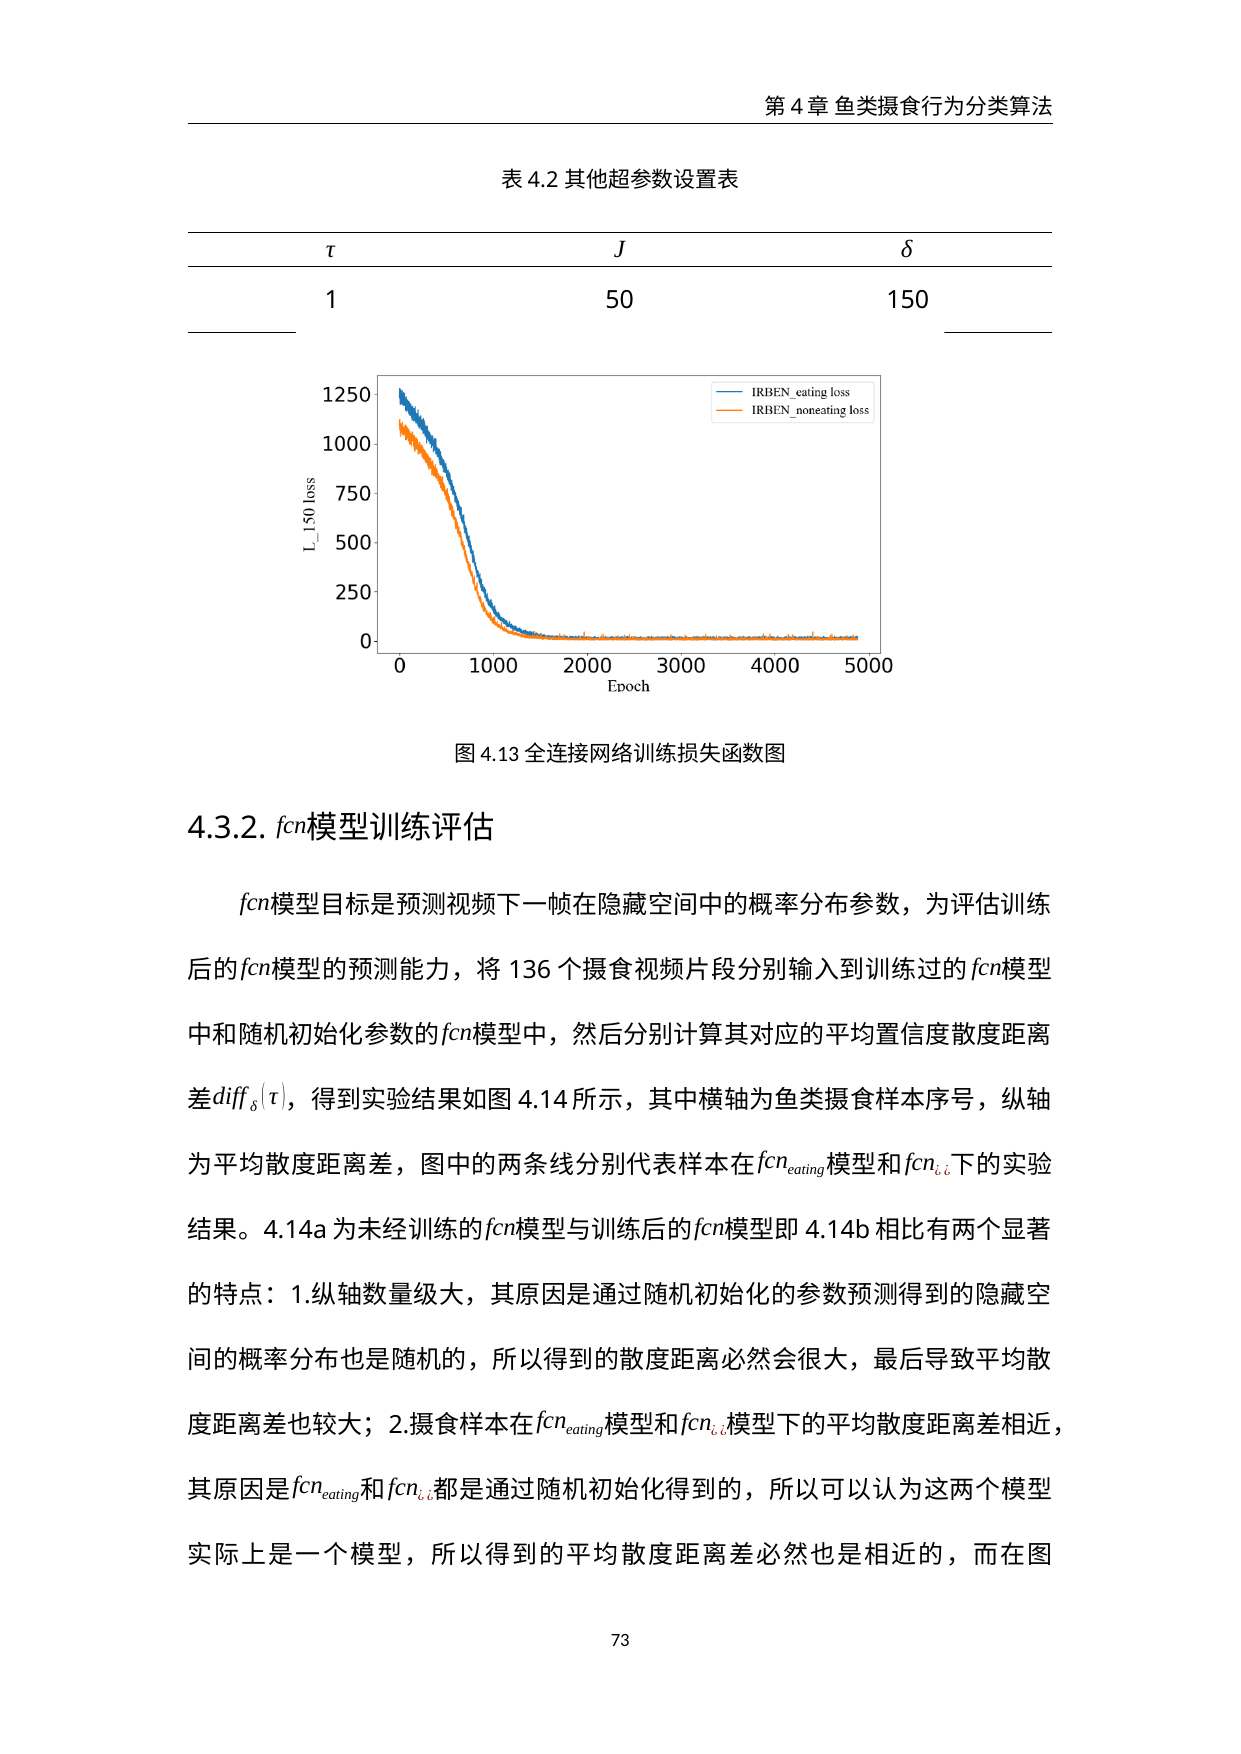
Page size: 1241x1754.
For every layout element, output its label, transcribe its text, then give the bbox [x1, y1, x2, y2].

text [187, 870, 1053, 1585]
table_cell 1 [188, 267, 476, 332]
text 表4.2 其他超参数设置表 [187, 162, 1053, 194]
table_cell 50 [476, 267, 763, 332]
table_header [476, 233, 763, 266]
text 图4.13 全连接网络训练损失函数图 [187, 735, 1053, 768]
table_header [188, 233, 476, 266]
table_header [764, 233, 1052, 266]
picture [295, 332, 945, 692]
table_cell 150 [764, 267, 1052, 332]
list 模型训练评估 [187, 793, 1053, 858]
